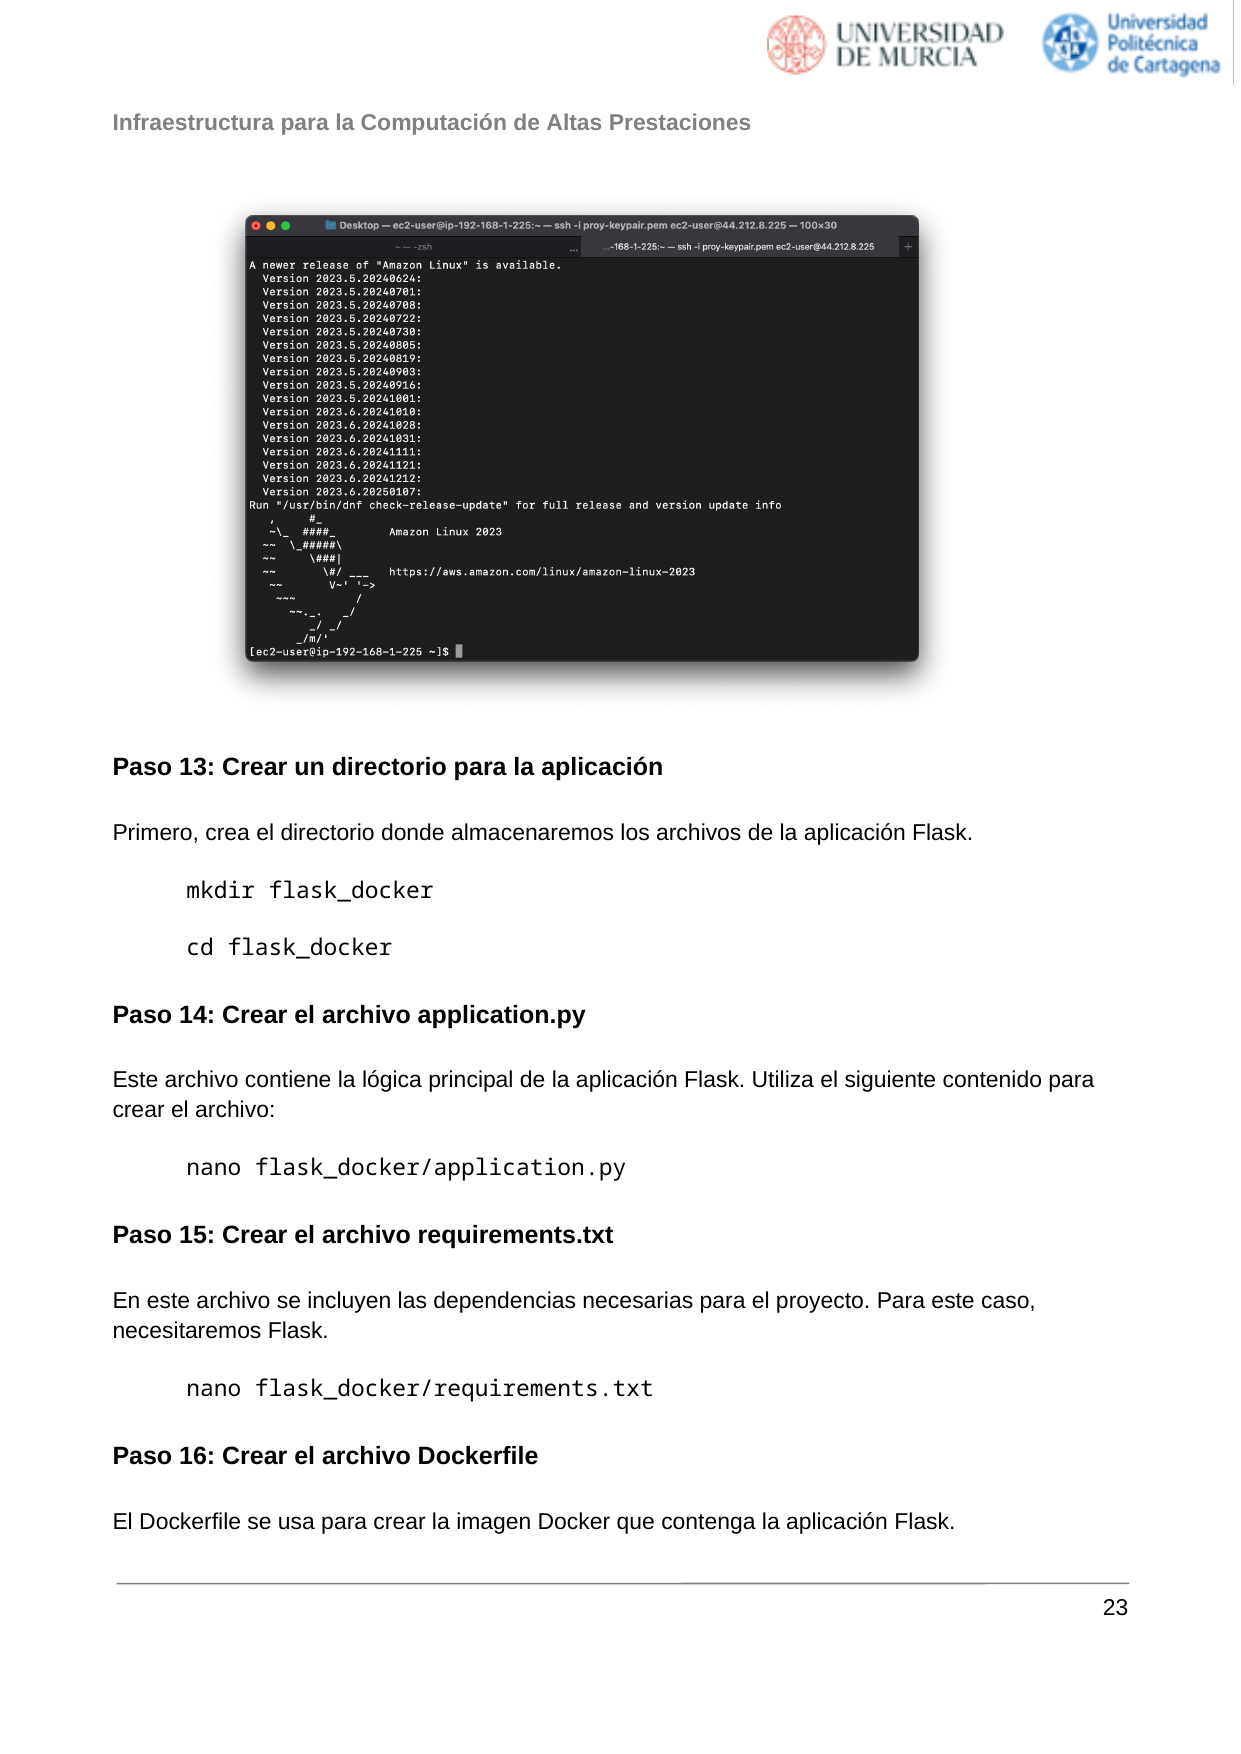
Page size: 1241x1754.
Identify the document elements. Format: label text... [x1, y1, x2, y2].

subtitle Paso 14: Crear el archivo application.py [112, 1000, 1128, 1028]
subtitle Paso 13: Crear un directorio para la aplicación [112, 752, 1128, 781]
picture [1026, 0, 1234, 82]
subtitle Paso 16: Crear el archivo Dockerfile [112, 1441, 1128, 1470]
text En este archivo se incluyen las dependencias necesarias para el proyecto. Para este caso, necesitaremos Flask. [112, 1287, 1128, 1343]
text nano flask_docker/requirements.txt [186, 1372, 1128, 1403]
text mkdir flask_docker [186, 874, 1128, 905]
text Primero, crea el directorio donde almacenaremos los archivos de la aplicación Flask. [112, 818, 1128, 845]
subtitle Paso 15: Crear el archivo requirements.txt [112, 1221, 1128, 1249]
text Este archivo contiene la lógica principal de la aplicación Flask. Utiliza el siguiente contenido para crear el archivo: [112, 1066, 1128, 1122]
text cd flask_docker [186, 931, 1128, 962]
text nano flask_docker/application.py [186, 1151, 1128, 1183]
text El Dockerfile se usa para crear la imagen Docker que contenga la aplicación Flask. [112, 1508, 1128, 1534]
picture [767, 12, 1006, 77]
